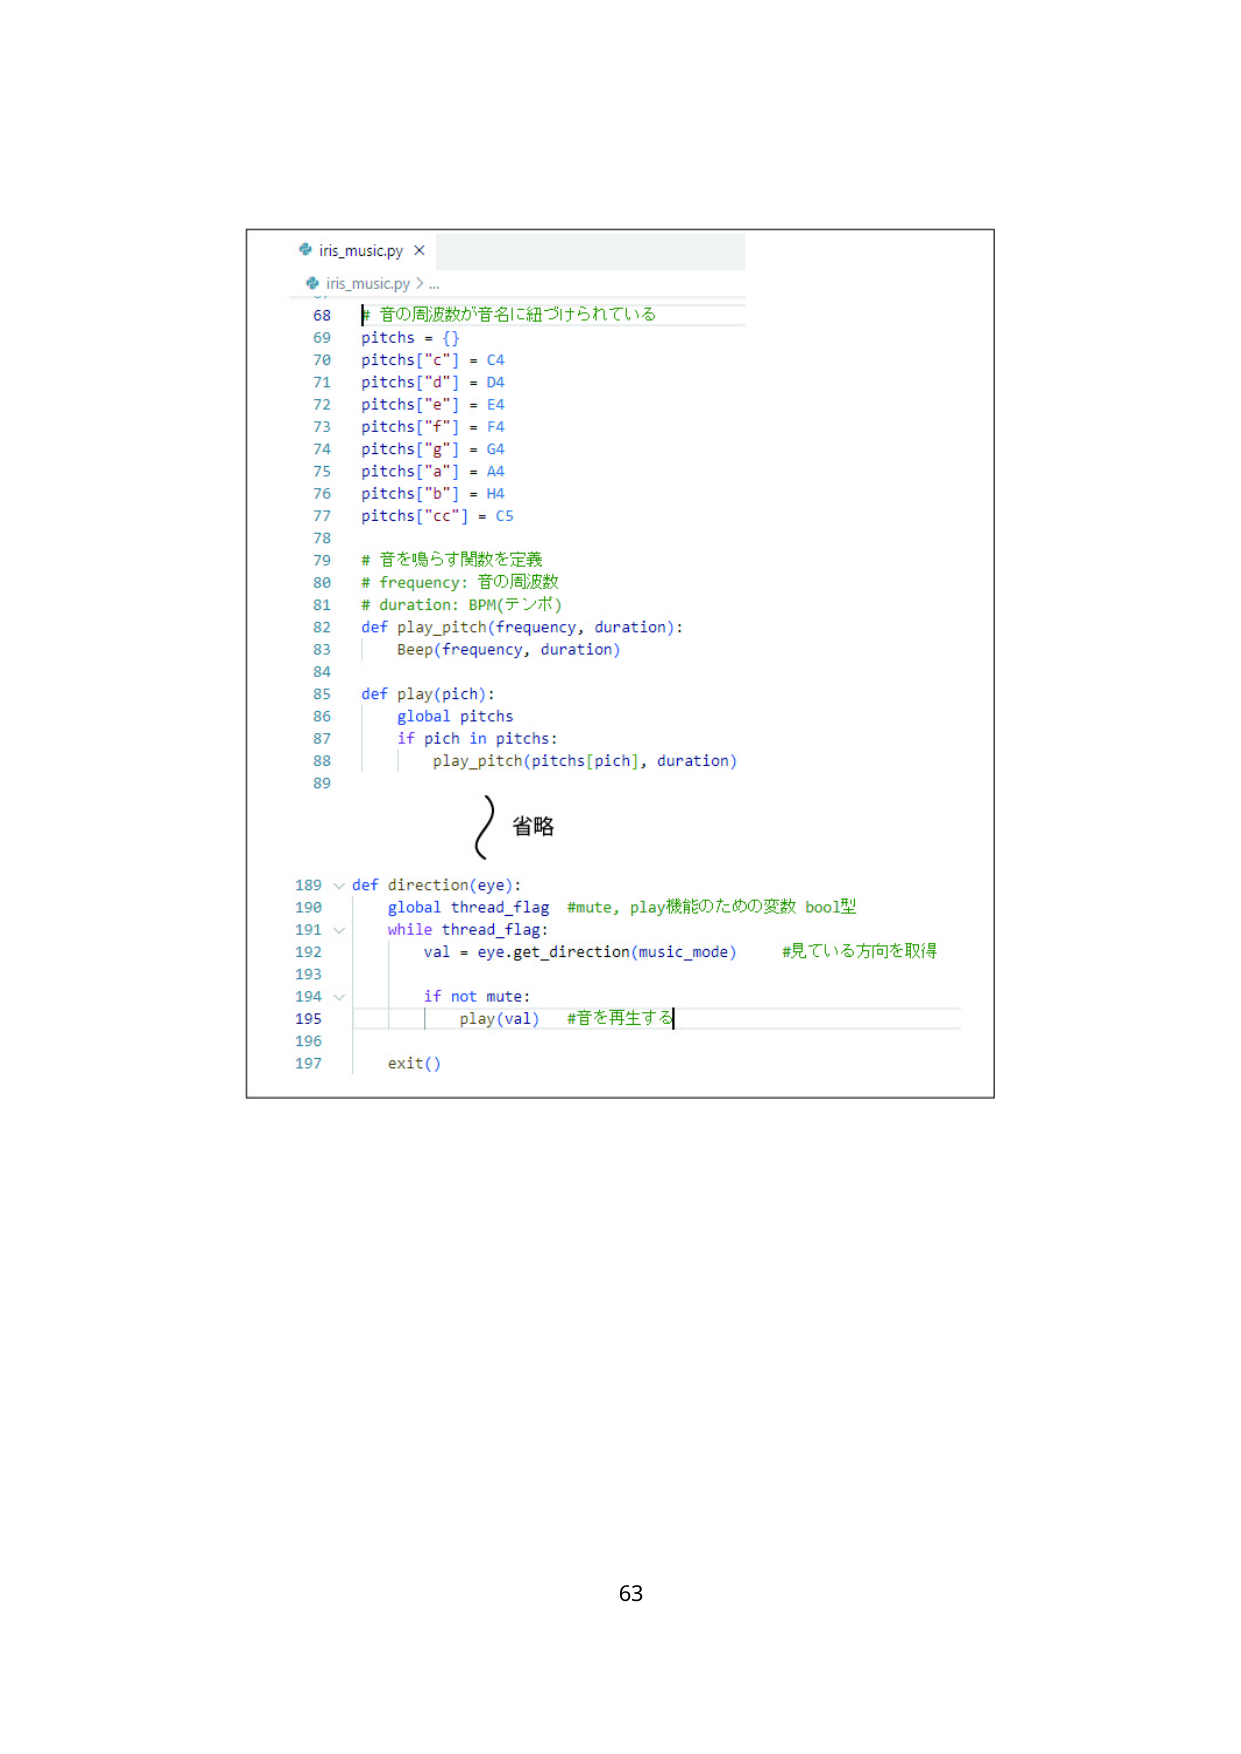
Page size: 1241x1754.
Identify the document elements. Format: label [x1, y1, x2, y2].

picture [245, 228, 996, 1099]
